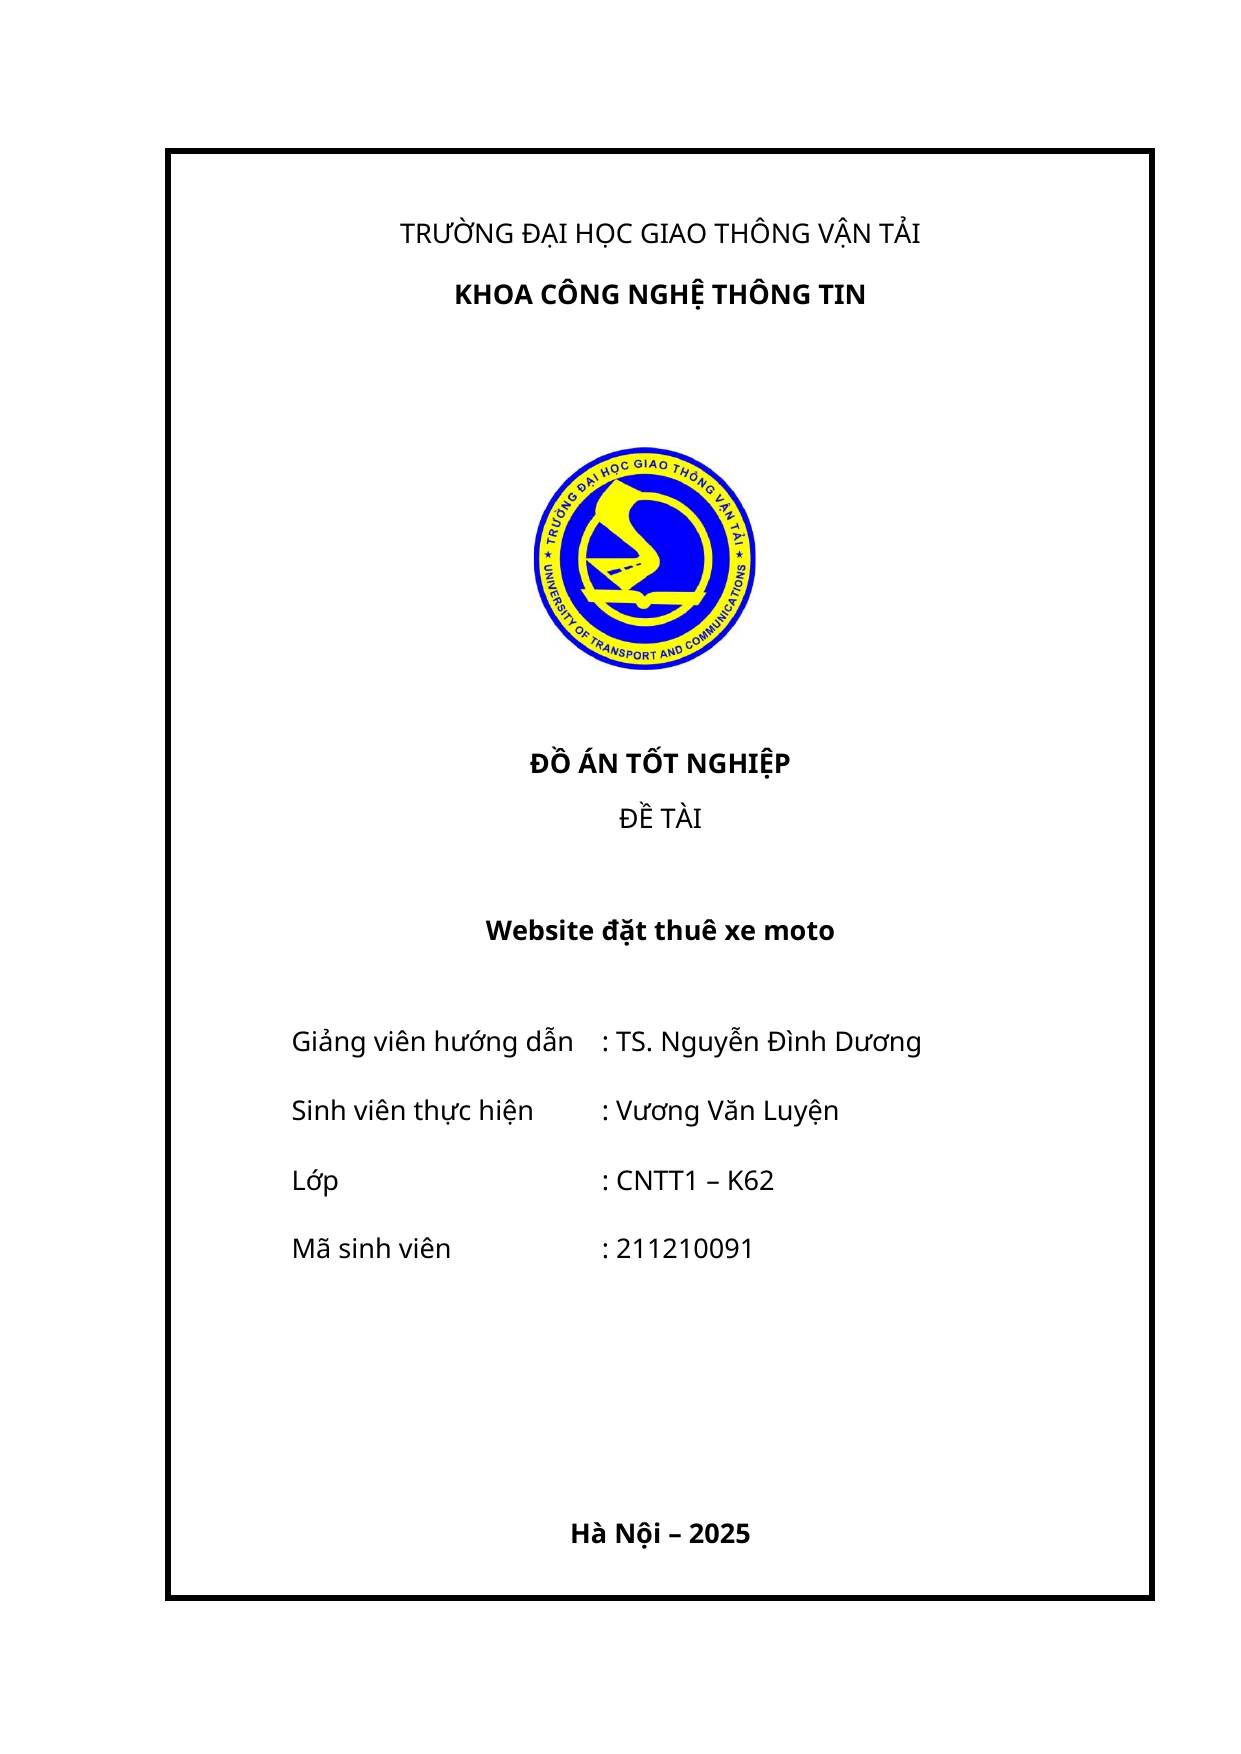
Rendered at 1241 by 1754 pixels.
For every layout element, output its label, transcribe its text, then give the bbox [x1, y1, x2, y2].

table_header TRƯỜNG ĐẠI HỌC GIAO THÔNG VẬN TẢI KHOA CÔNG NGHỆ THÔNG TIN ĐỒ ÁN TỐT NGHIỆP ĐỀ TÀI Website đặt thuê xe moto Hà Nội – 2025 [171, 154, 1149, 1594]
picture [533, 447, 756, 670]
